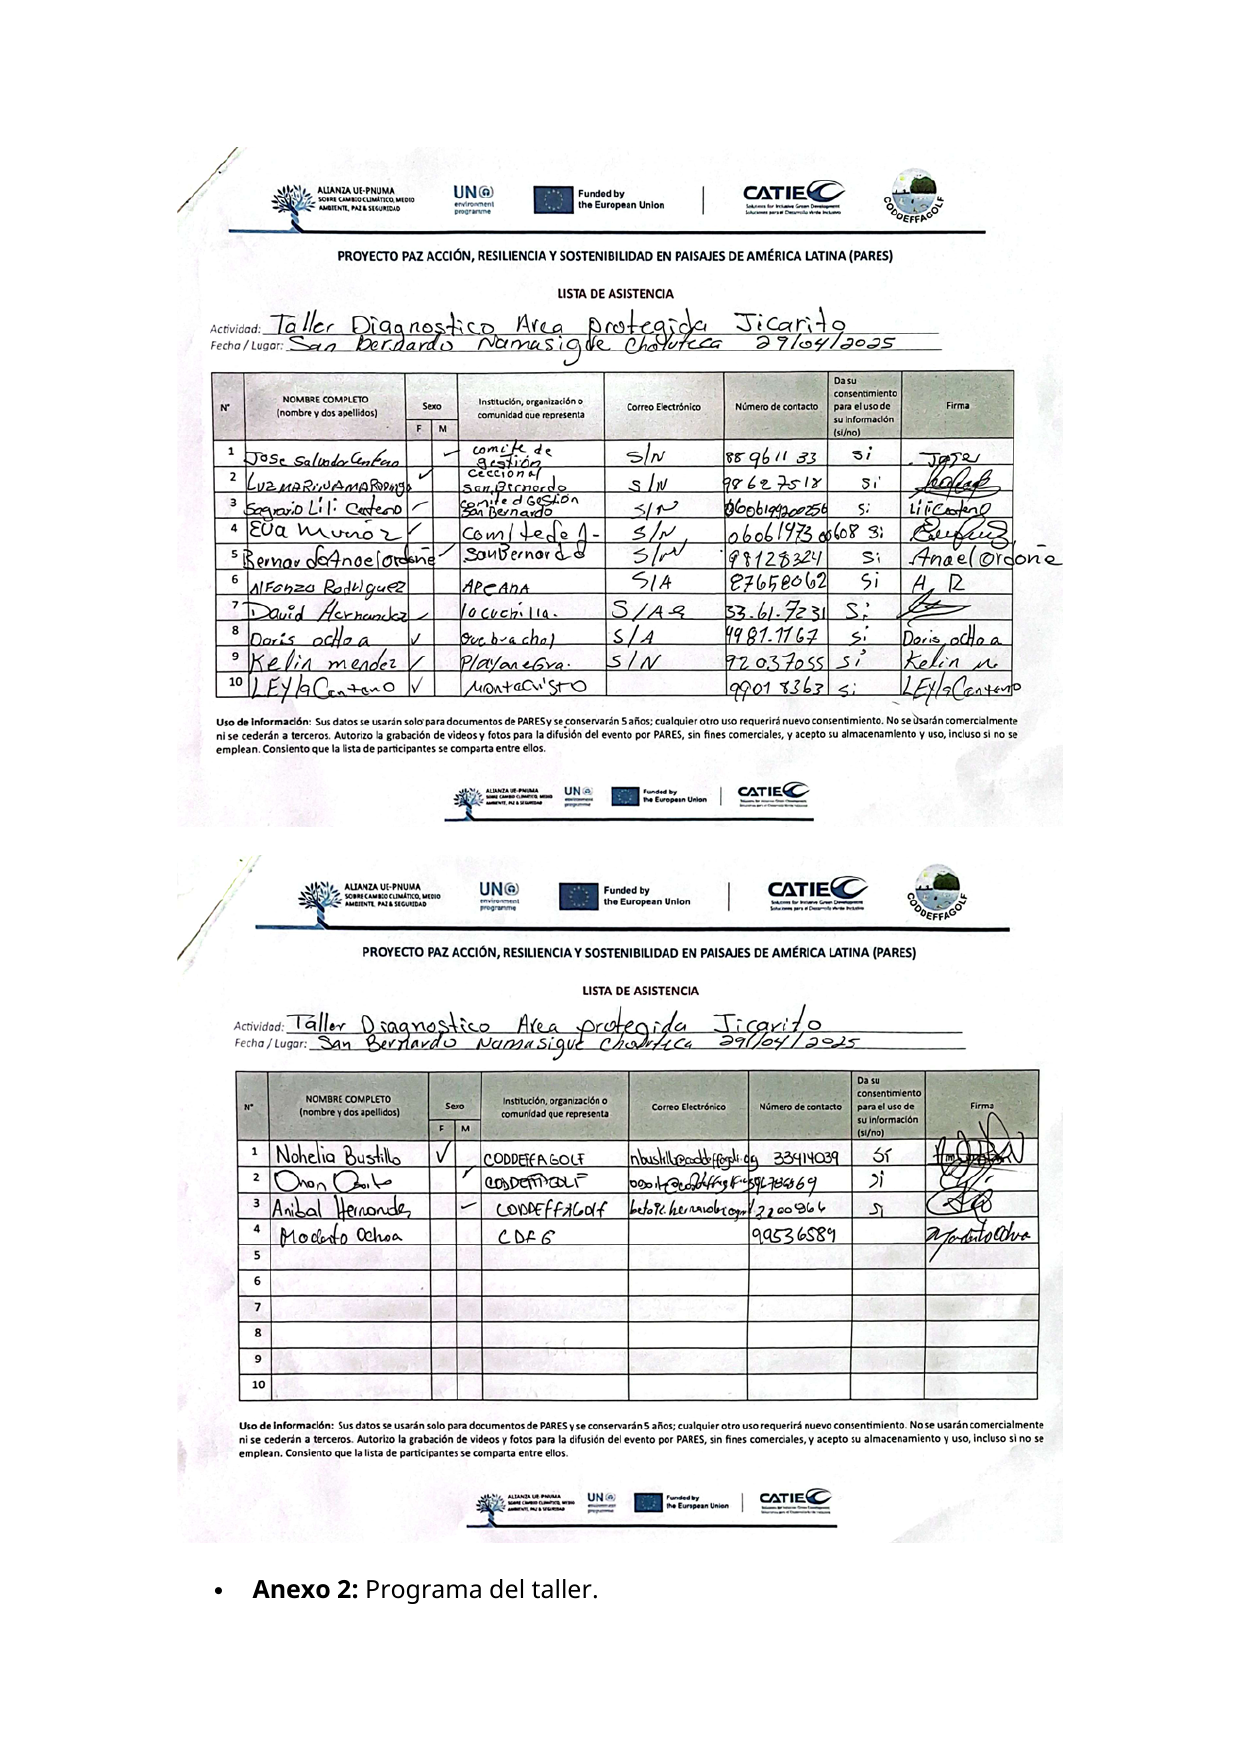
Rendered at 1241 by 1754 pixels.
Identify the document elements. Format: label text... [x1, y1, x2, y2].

picture [177, 147, 1063, 827]
list Anexo 2: Programa del taller. [215, 1572, 1063, 1606]
picture [177, 855, 1063, 1543]
